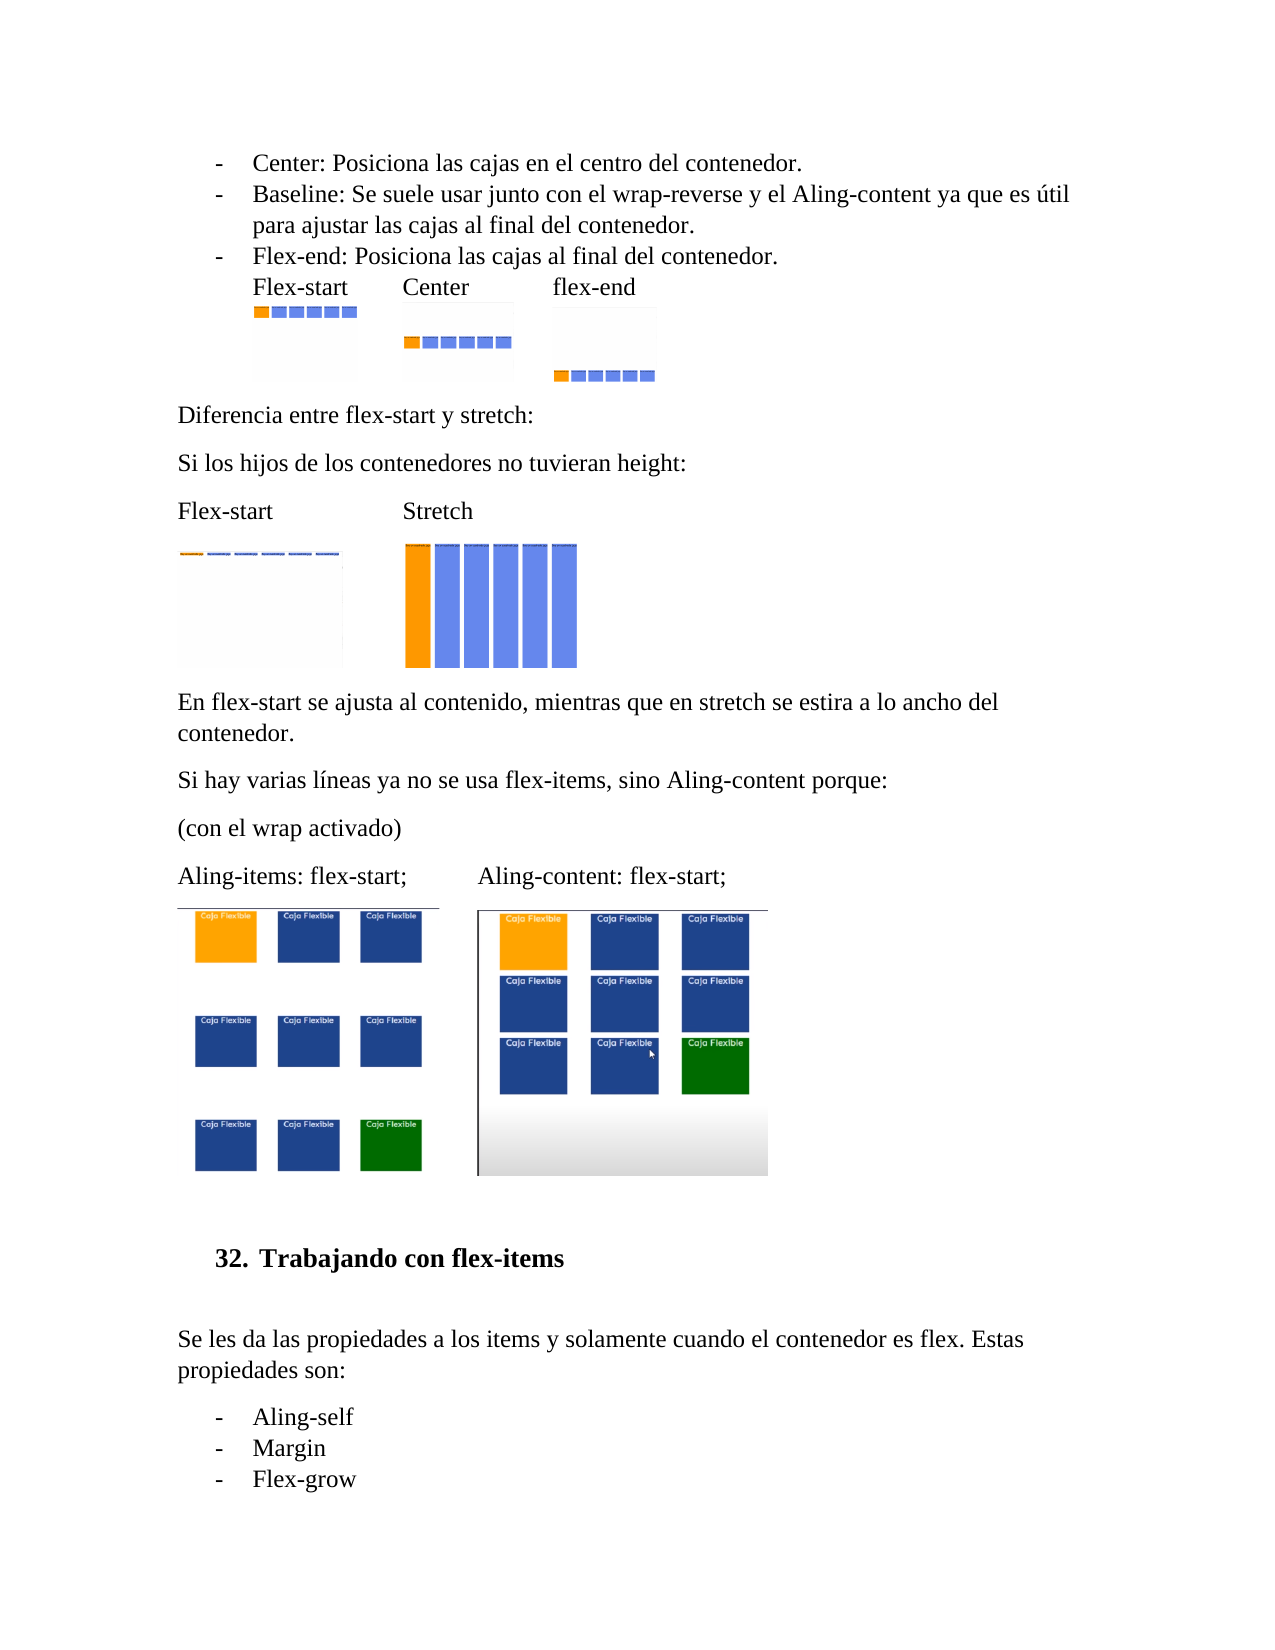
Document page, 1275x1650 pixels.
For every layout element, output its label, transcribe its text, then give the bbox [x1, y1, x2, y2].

picture [477, 910, 768, 1176]
picture [177, 551, 343, 668]
list Aling-self [215, 1402, 1098, 1431]
list Flex-grow [215, 1464, 1098, 1493]
picture [252, 306, 359, 382]
picture [402, 543, 579, 668]
list Flex-end: Posiciona las cajas al final del contenedor. [215, 241, 1098, 269]
text Aling-items: flex-start; Aling-content: flex-start; [177, 861, 1098, 890]
text Flex-start Stretch [177, 496, 1098, 524]
text Diferencia entre flex-start y stretch: [177, 400, 1098, 429]
text Si los hijos de los contenedores no tuvieran height: [177, 448, 1098, 477]
list Margin [215, 1433, 1098, 1462]
text En flex-start se ajusta al contenido, mientras que en stretch se estira a lo ancho del contenedor. [177, 687, 1098, 747]
text Se les da las propiedades a los items y solamente cuando el contenedor es flex. Estas propiedades son: [177, 1324, 1098, 1383]
list Baseline: Se suele usar junto con el wrap-reverse y el Aling-content ya que es útil para ajustar las cajas al final del contenedor. [215, 179, 1098, 238]
subtitle Trabajando con flex-items [215, 1242, 1098, 1274]
picture [402, 302, 514, 382]
list Center: Posiciona las cajas en el centro del contenedor. [215, 148, 1098, 176]
text Si hay varias líneas ya no se usa flex-items, sino Aling-content porque: [177, 766, 1098, 794]
picture [177, 908, 440, 1176]
picture [552, 307, 657, 382]
text Flex-start Center flex-end [252, 272, 1098, 301]
text (con el wrap activado) [177, 813, 1098, 842]
